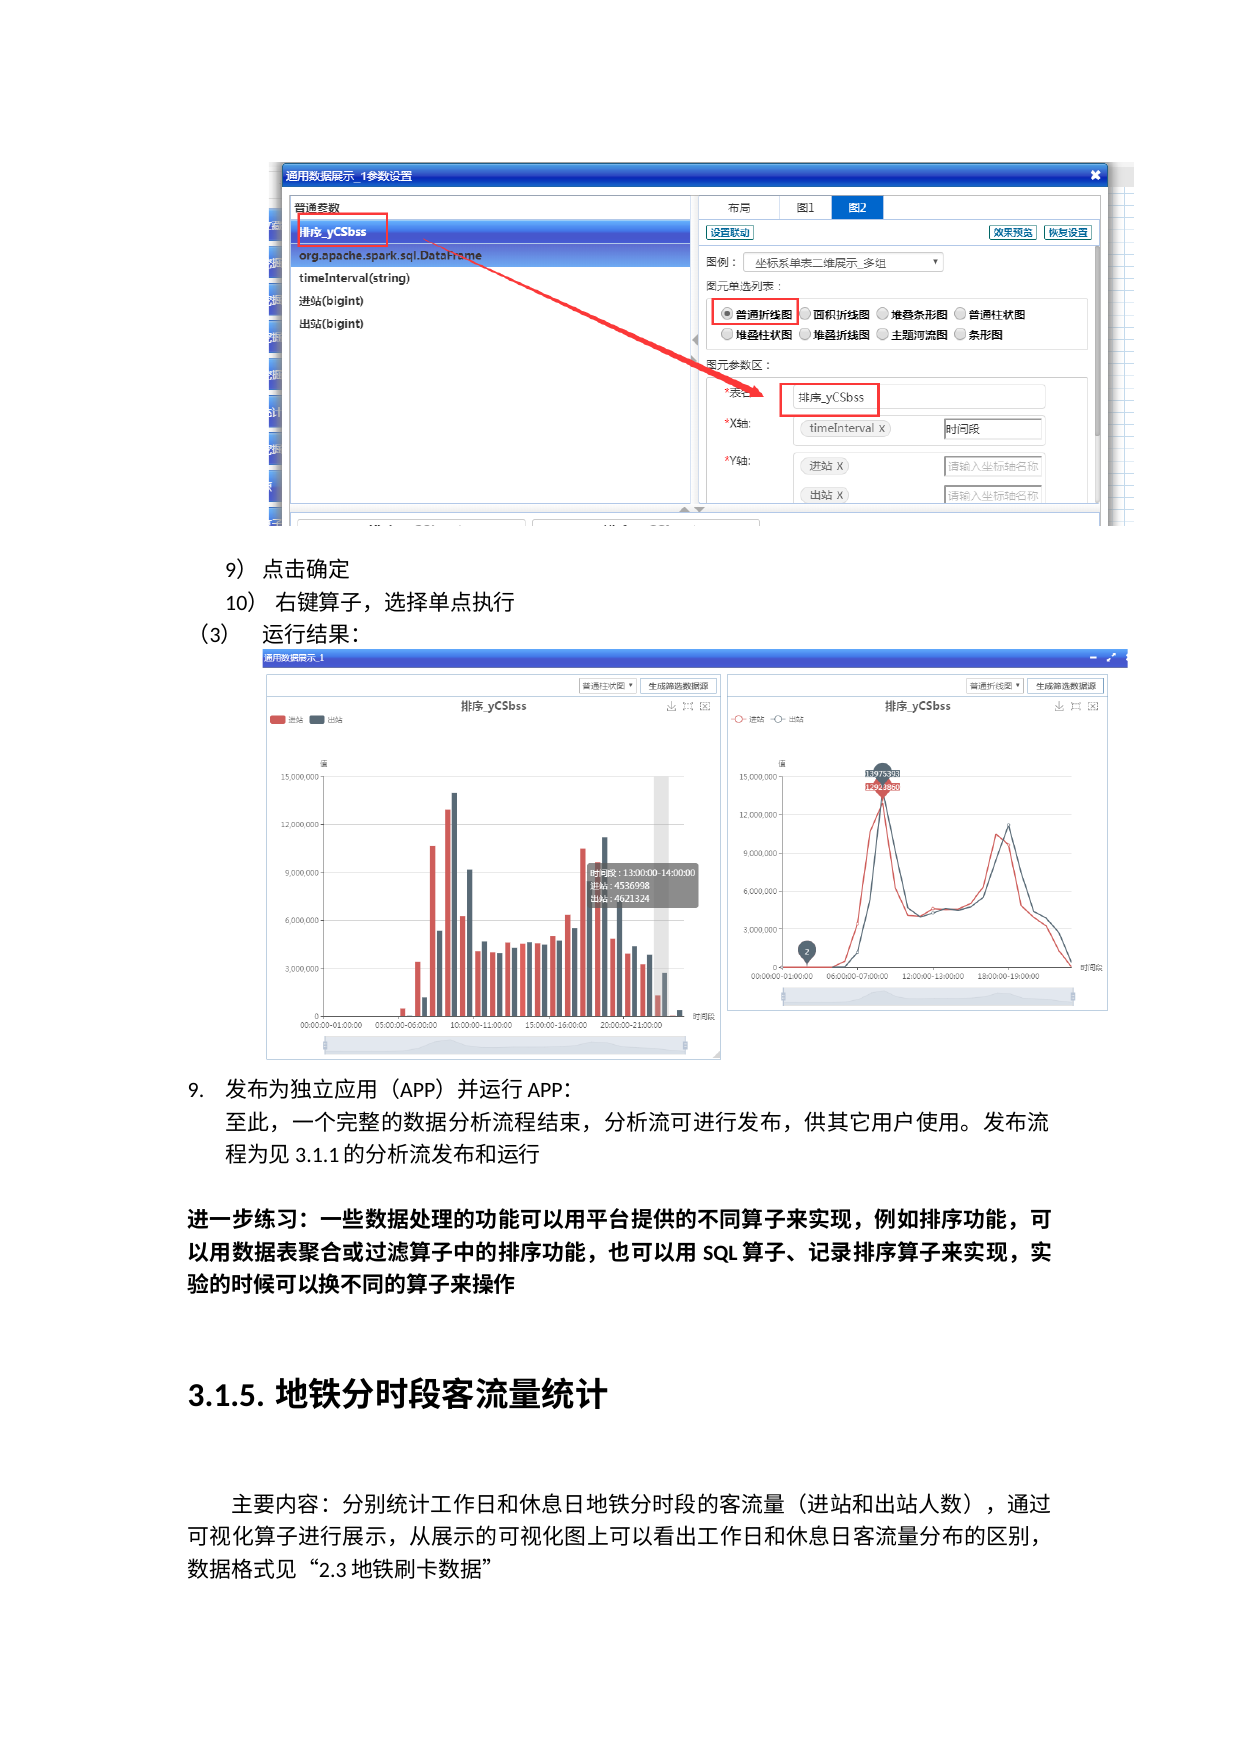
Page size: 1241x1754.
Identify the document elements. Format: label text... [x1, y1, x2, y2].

text 主要内容：分别统计工作日和休息日地铁分时段的客流量（进站和出站人数），通过可视化算子进行展示，从展示的可视化图上可以看出工作日和休息日客流量分布的区别，数据格式见“2.3地铁刷卡数据” [187, 1486, 1053, 1584]
list 右键算子，选择单点执行 [225, 584, 1053, 617]
text 进一步练习：一些数据处理的功能可以用平台提供的不同算子来实现，例如排序功能，可以用数据表聚合或过滤算子中的排序功能，也可以用SQL算子、记录排序算子来实现，实验的时候可以换不同的算子来操作 [187, 1202, 1053, 1299]
list 发布为独立应用（APP）并运行APP： [187, 1072, 1053, 1104]
list 运行结果： [187, 617, 1053, 649]
list 点击确定 [225, 552, 1053, 584]
list 至此，一个完整的数据分析流程结束，分析流可进行发布，供其它用户使用。发布流程为见3.1.1的分析流发布和运行 [225, 1104, 1053, 1169]
picture [268, 162, 1134, 526]
subtitle 地铁分时段客流量统计 [187, 1359, 1053, 1424]
picture [262, 649, 1128, 1069]
